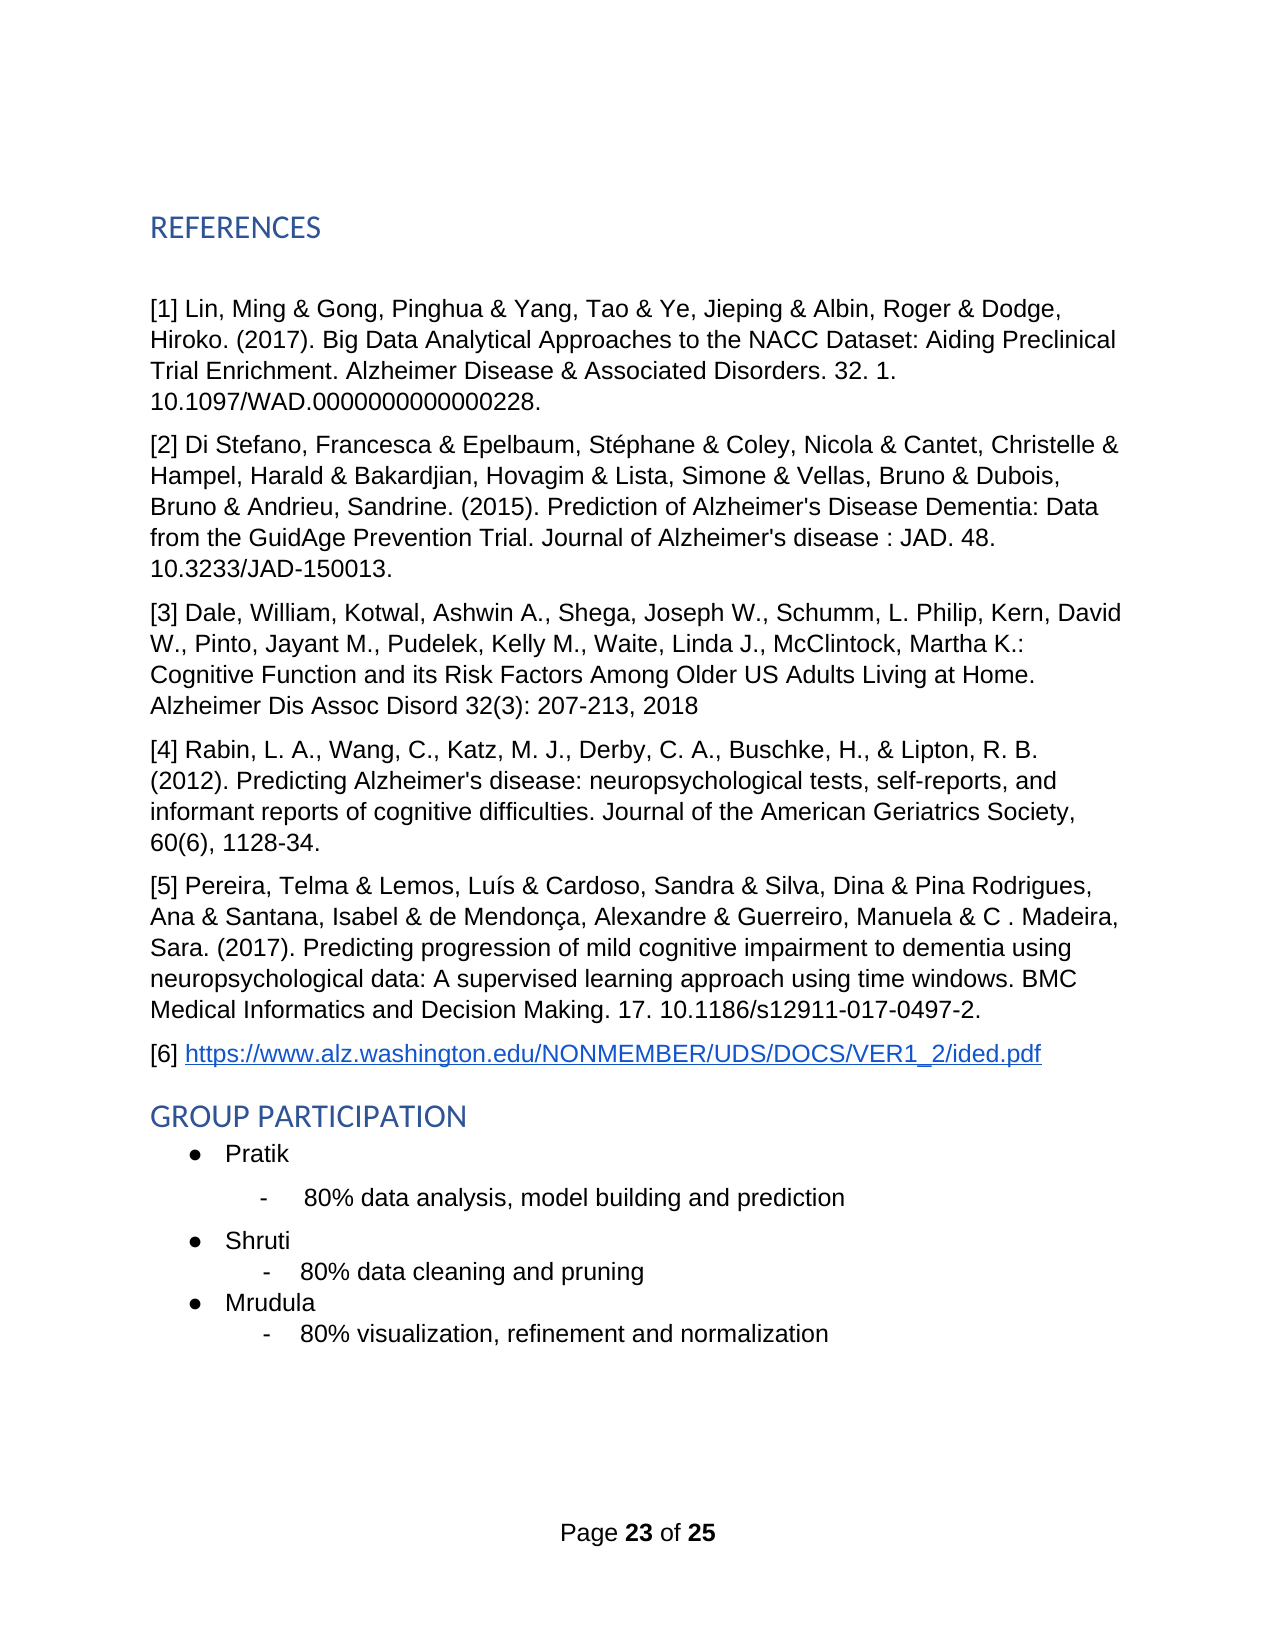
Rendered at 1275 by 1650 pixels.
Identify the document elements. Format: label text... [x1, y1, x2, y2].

subtitle REFERENCES [150, 206, 1125, 247]
text [4] Rabin, L. A., Wang, C., Katz, M. J., Derby, C. A., Buschke, H., & Lipton, R. B. (2012). Predicting Alzheimer's disease: neuropsychological tests, self-reports, and informant reports of cognitive difficulties. Journal of the American Geriatrics Society, 60(6), 1128-34. [150, 734, 1125, 856]
list Pratik [187, 1139, 1125, 1168]
list 80% data analysis, model building and prediction [259, 1182, 1125, 1211]
list 80% visualization, refinement and normalization [262, 1319, 1125, 1348]
subtitle GROUP PARTICIPATION [150, 1095, 1125, 1136]
text [5] Pereira, Telma & Lemos, Luís & Cardoso, Sandra & Silva, Dina & Pina Rodrigues, Ana & Santana, Isabel & de Mendonça, Alexandre & Guerreiro, Manuela & C . Madeira, Sara. (2017). Predicting progression of mild cognitive impairment to dementia using neuropsychological data: A supervised learning approach using time windows. BMC Medical Informatics and Decision Making. 17. 10.1186/s12911-017-0497-2. [150, 871, 1125, 1024]
text [1] Lin, Ming & Gong, Pinghua & Yang, Tao & Ye, Jieping & Albin, Roger & Dodge, Hiroko. (2017). Big Data Analytical Approaches to the NACC Dataset: Aiding Preclinical Trial Enrichment. Alzheimer Disease & Associated Disorders. 32. 1. 10.1097/WAD.0000000000000228. [150, 293, 1125, 415]
text [6] https://www.alz.washington.edu/NONMEMBER/UDS/DOCS/VER1_2/ided.pdf [150, 1039, 1125, 1068]
text [2] Di Stefano, Francesca & Epelbaum, Stéphane & Coley, Nicola & Cantet, Christelle & Hampel, Harald & Bakardjian, Hovagim & Lista, Simone & Vellas, Bruno & Dubois, Bruno & Andrieu, Sandrine. (2015). Prediction of Alzheimer's Disease Dementia: Data from the GuidAge Prevention Trial. Journal of Alzheimer's disease : JAD. 48. 10.3233/JAD-150013. [150, 430, 1125, 583]
list 80% data cleaning and pruning [262, 1257, 1125, 1286]
list Mrudula [187, 1288, 1125, 1317]
list Shruti [187, 1226, 1125, 1255]
text [3] Dale, William, Kotwal, Ashwin A., Shega, Joseph W., Schumm, L. Philip, Kern, David W., Pinto, Jayant M., Pudelek, Kelly M., Waite, Linda J., McClintock, Martha K.: Cognitive Function and its Risk Factors Among Older US Adults Living at Home. Alzheimer Dis Assoc Disord 32(3): 207-213, 2018 [150, 598, 1125, 720]
